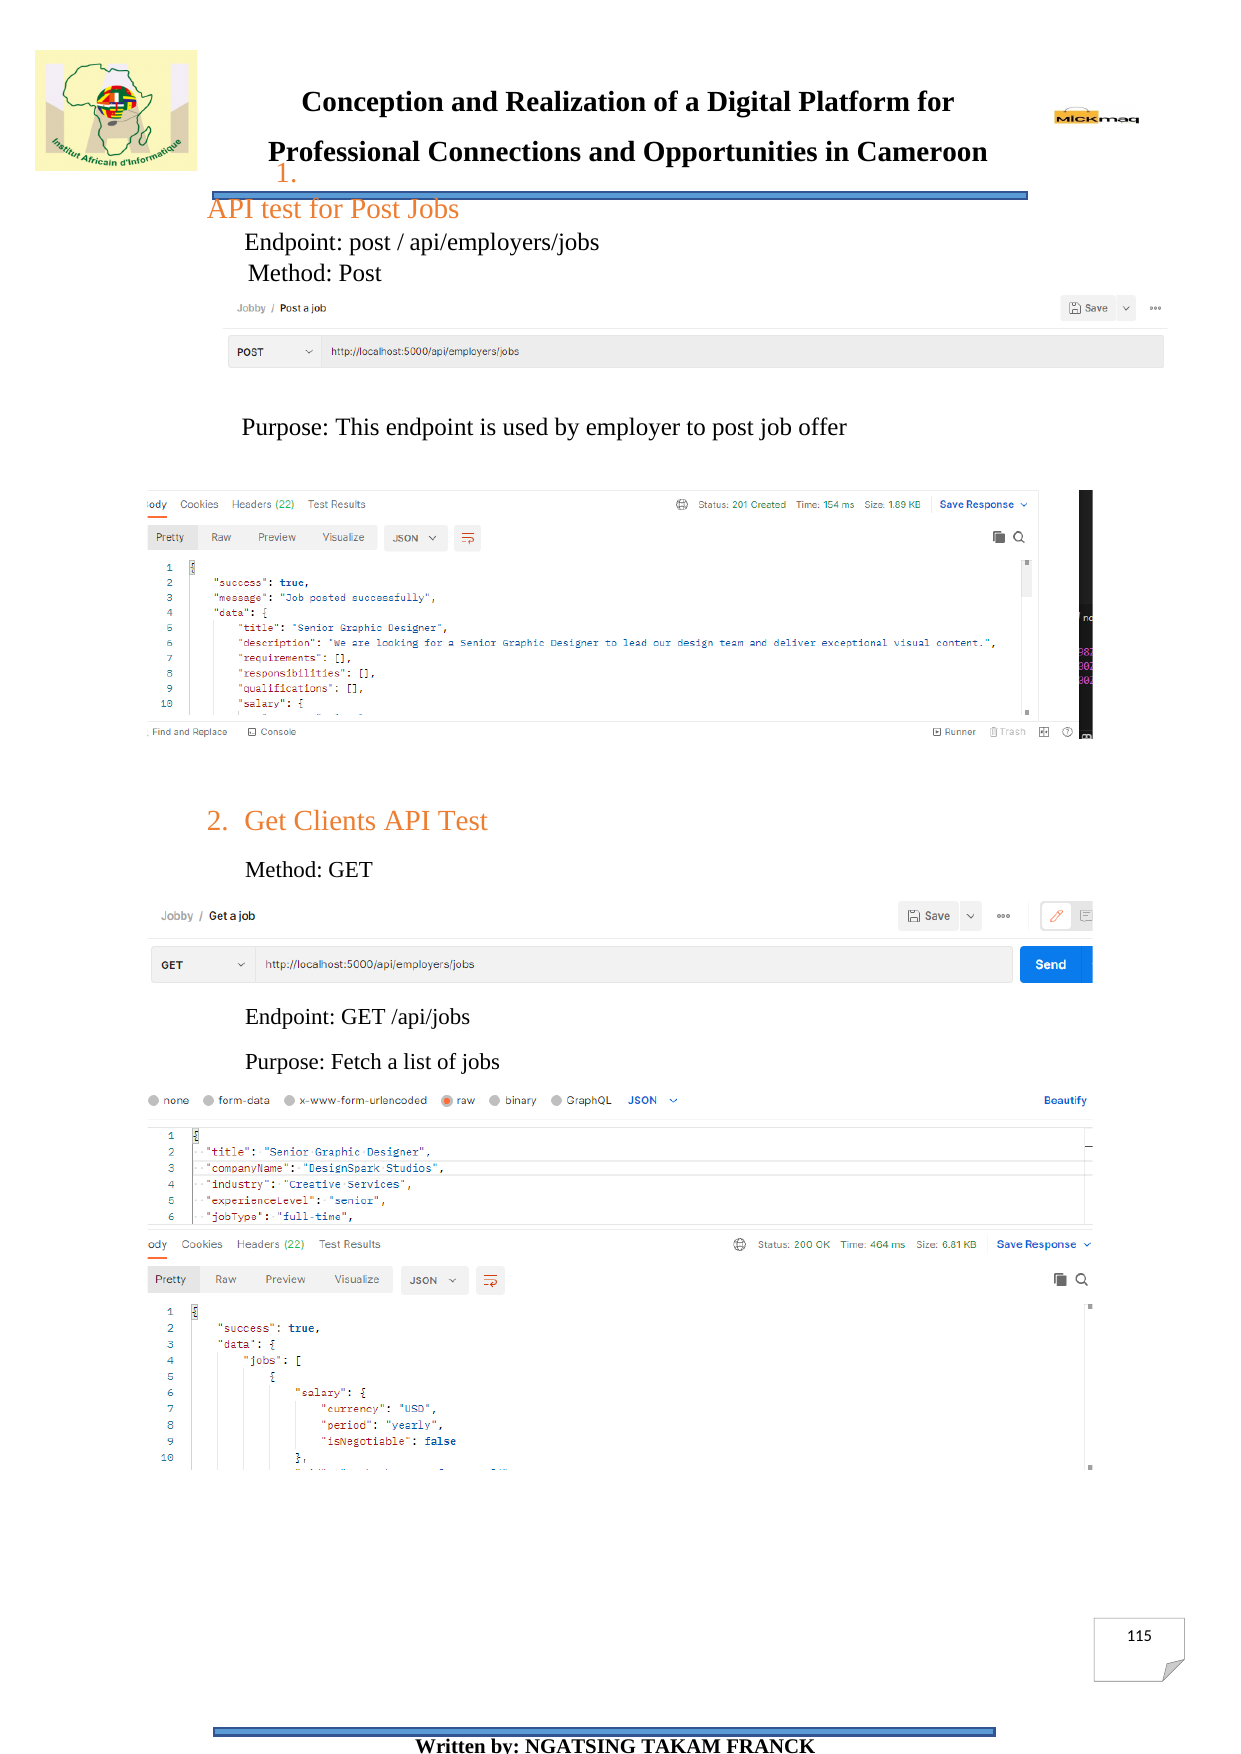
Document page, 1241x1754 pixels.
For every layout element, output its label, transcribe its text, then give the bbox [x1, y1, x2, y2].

list Get Clients API Test [207, 803, 1093, 836]
text Method: GET [148, 856, 1093, 882]
list API test for Post Jobs [207, 155, 1093, 225]
text Purpose: Fetch a list of jobs [148, 1048, 1093, 1075]
text Endpoint: GET /api/jobs [148, 1003, 1093, 1030]
picture [1047, 102, 1143, 132]
list Purpose: This endpoint is used by employer to post job offer [223, 412, 1093, 441]
list Method: Post [223, 258, 1093, 287]
list Endpoint: post / api/employers/jobs [244, 227, 1093, 256]
picture [35, 50, 198, 171]
